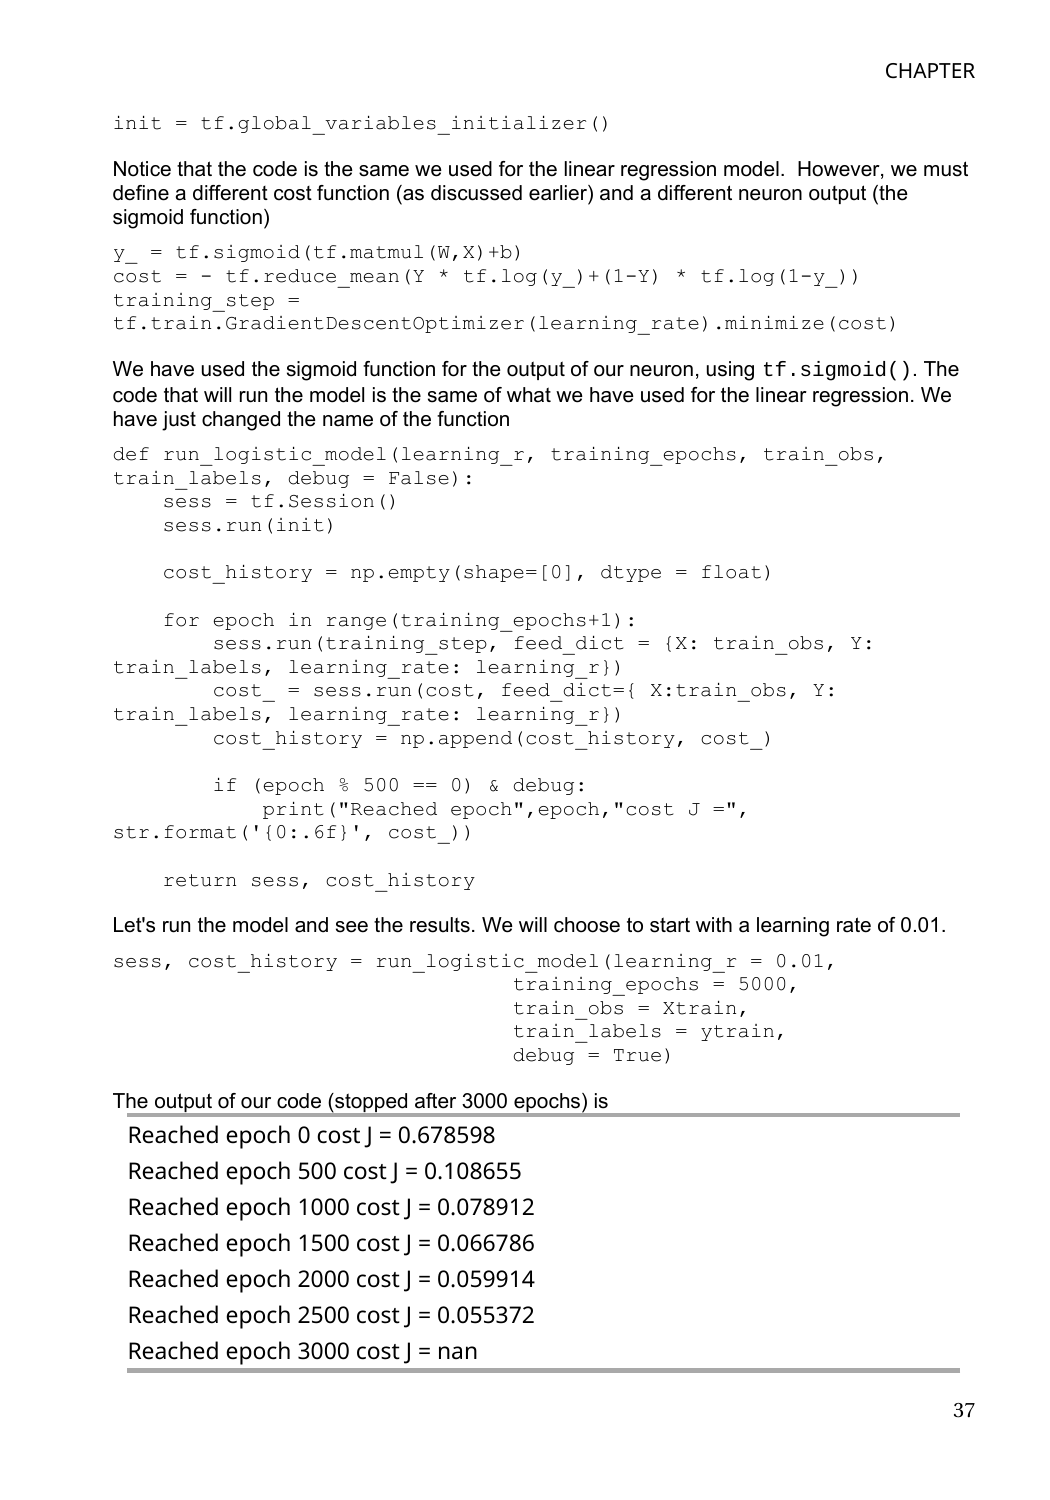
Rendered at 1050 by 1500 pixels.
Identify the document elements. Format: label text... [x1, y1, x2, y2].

text cost_ = sess.run(cost, feed_dict={ X:train_obs, Y: train_labels, learning_rate: learning_r}) [112, 679, 975, 727]
text cost = - tf.reduce_mean(Y * tf.log(y_)+(1-Y) * tf.log(1-y_)) [112, 265, 975, 289]
text sess.run(training_step, feed_dict = {X: train_obs, Y: train_labels, learning_rate: learning_r}) [112, 632, 975, 679]
text cost_history = np.append(cost_history, cost_) [112, 727, 975, 750]
text for epoch in range(training_epochs+1): [112, 608, 975, 632]
text debug = True) [112, 1044, 975, 1068]
text training_epochs = 5000, [112, 973, 975, 997]
text def run_logistic_model(learning_r, training_epochs, train_obs, train_labels, debug = False): [112, 443, 975, 490]
text We have used the sigmoid function for the output of our neuron, using tf.sigmoid(). The code that will run the model is the same of what we have used for the linear regression. We have just changed the name of the function [112, 357, 975, 431]
text init = tf.global_variables_initializer() [112, 112, 975, 136]
text Notice that the code is the same we used for the linear regression model. However, we must define a different cost function (as discussed earlier) and a different neuron output (the sigmoid function) [112, 157, 975, 229]
text if (epoch % 500 == 0) & debug: [112, 774, 975, 798]
text training_step = tf.train.GradientDescentOptimizer(learning_rate).minimize(cost) [112, 289, 975, 336]
text y_ = tf.sigmoid(tf.matmul(W,X)+b) [112, 241, 975, 265]
text sess, cost_history = run_logistic_model(learning_r = 0.01, [112, 949, 975, 973]
text sess = tf.Session() [112, 490, 975, 514]
text cost_history = np.empty(shape=[0], dtype = float) [112, 561, 975, 585]
text train_labels = ytrain, [112, 1021, 975, 1044]
text Reached epoch 0 cost J = 0.678598 Reached epoch 500 cost J = 0.108655 Reached epoch 1000 cost J = 0.078912 Reached epoch 1500 cost J = 0.066786 Reached epoch 2000 cost J = 0.059914 Reached epoch 2500 cost J = 0.055372 Reached epoch 3000 cost J = nan [127, 1117, 960, 1368]
text sess.run(init) [112, 514, 975, 538]
text print("Reached epoch",epoch,"cost J =", str.format('{0:.6f}', cost_)) [112, 798, 975, 845]
text return sess, cost_history [112, 869, 975, 892]
text Let's run the model and see the results. We will choose to start with a learning rate of 0.01. [112, 913, 975, 937]
text train_obs = Xtrain, [112, 997, 975, 1021]
text The output of our code (stopped after 3000 epochs) is [112, 1089, 975, 1113]
